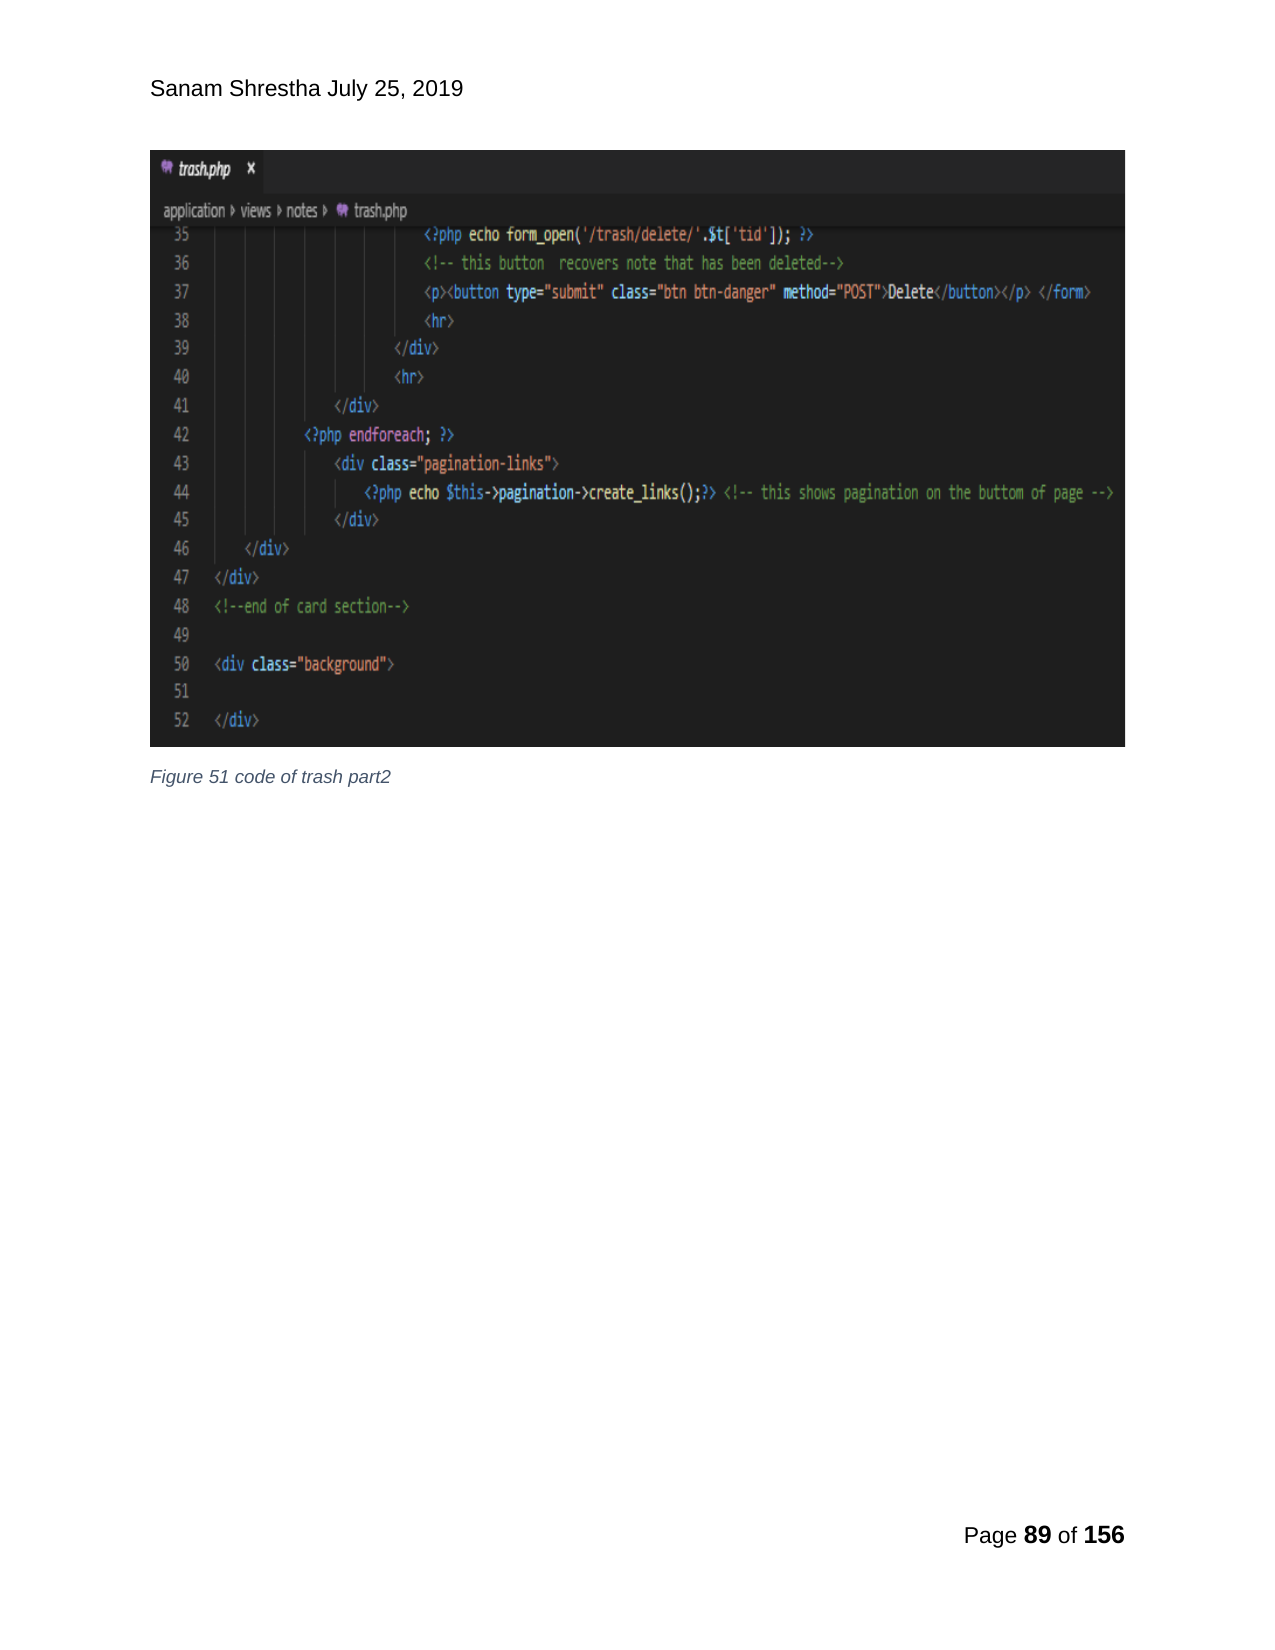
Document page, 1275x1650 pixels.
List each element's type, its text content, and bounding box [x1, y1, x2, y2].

text Figure 51 code of trash part2 [150, 766, 1125, 787]
picture [150, 150, 1125, 747]
